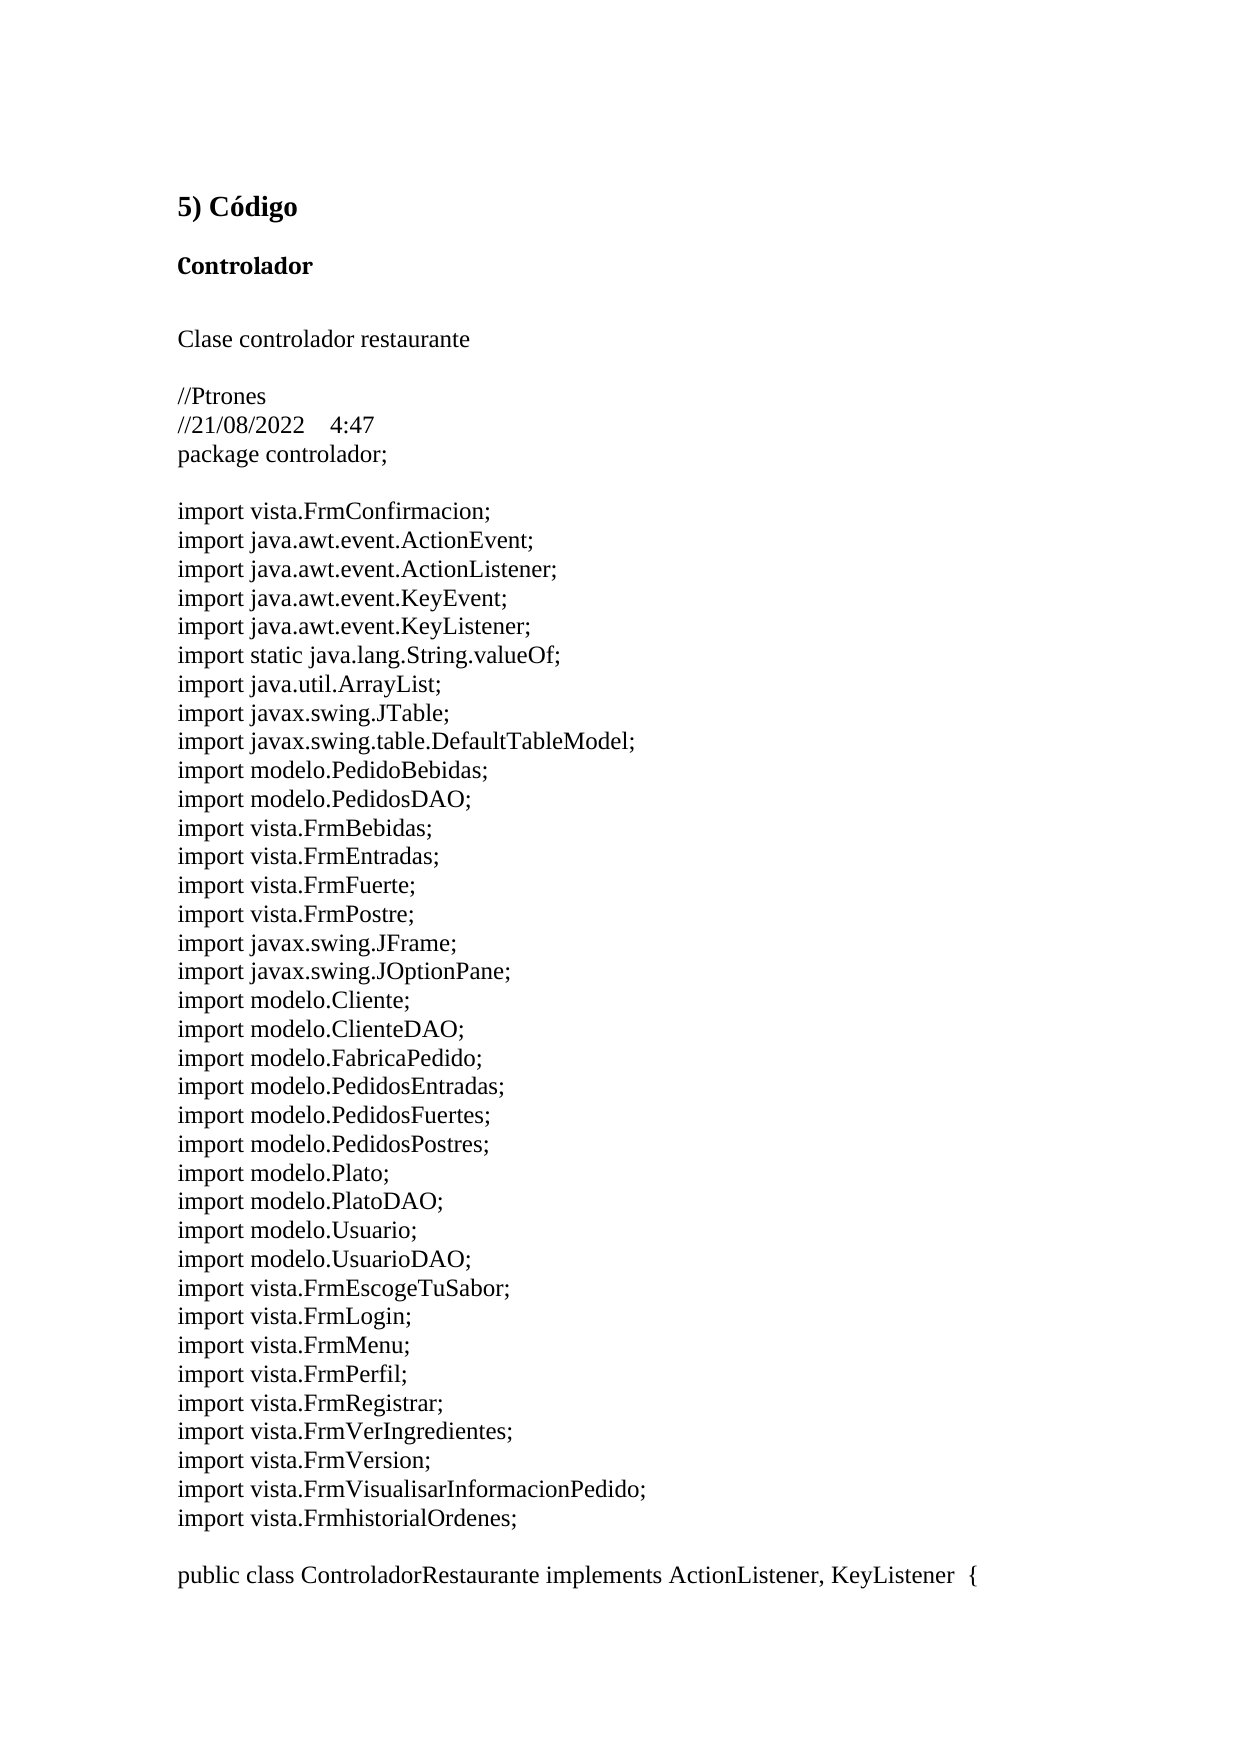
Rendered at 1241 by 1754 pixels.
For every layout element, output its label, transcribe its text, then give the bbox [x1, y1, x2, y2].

text import modelo.ClienteDAO; [177, 1014, 1063, 1043]
text import modelo.FabricaPedido; [177, 1043, 1063, 1071]
text import modelo.UsuarioDAO; [177, 1244, 1063, 1273]
text Controlador [177, 252, 1063, 281]
text package controlador; [177, 439, 1063, 468]
text import vista.FrmVersion; [177, 1445, 1063, 1474]
text import java.awt.event.KeyEvent; [177, 583, 1063, 611]
text import vista.FrmLogin; [177, 1301, 1063, 1330]
text import javax.swing.JTable; [177, 698, 1063, 726]
text import vista.FrmRegistrar; [177, 1388, 1063, 1416]
text import vista.FrmVisualisarInformacionPedido; [177, 1474, 1063, 1503]
text import javax.swing.JFrame; [177, 928, 1063, 956]
subtitle 5) Código [177, 189, 1063, 223]
text import javax.swing.JOptionPane; [177, 956, 1063, 985]
text import modelo.PedidoBebidas; [177, 755, 1063, 784]
text import vista.FrmMenu; [177, 1330, 1063, 1359]
text import java.util.ArrayList; [177, 669, 1063, 698]
text //Ptrones [177, 381, 1063, 410]
text import vista.FrmEscogeTuSabor; [177, 1273, 1063, 1301]
text import vista.FrmPostre; [177, 899, 1063, 928]
text import modelo.PedidosDAO; [177, 784, 1063, 813]
text import javax.swing.table.DefaultTableModel; [177, 726, 1063, 755]
text import vista.FrmhistorialOrdenes; [177, 1503, 1063, 1531]
text import vista.FrmPerfil; [177, 1359, 1063, 1388]
text import java.awt.event.KeyListener; [177, 611, 1063, 640]
text import vista.FrmEntradas; [177, 841, 1063, 870]
text import modelo.PlatoDAO; [177, 1186, 1063, 1215]
text import modelo.Cliente; [177, 985, 1063, 1014]
text //21/08/2022 4:47 [177, 410, 1063, 439]
text import modelo.PedidosPostres; [177, 1129, 1063, 1158]
text import vista.FrmConfirmacion; [177, 496, 1063, 525]
text import static java.lang.String.valueOf; [177, 640, 1063, 669]
text import vista.FrmFuerte; [177, 870, 1063, 899]
text import modelo.PedidosFuertes; [177, 1100, 1063, 1129]
text import vista.FrmVerIngredientes; [177, 1416, 1063, 1445]
text public class ControladorRestaurante implements ActionListener, KeyListener { [177, 1560, 1063, 1589]
text import java.awt.event.ActionEvent; [177, 525, 1063, 554]
text import vista.FrmBebidas; [177, 813, 1063, 841]
text import modelo.PedidosEntradas; [177, 1071, 1063, 1100]
text Clase controlador restaurante [177, 324, 1063, 353]
text import modelo.Usuario; [177, 1215, 1063, 1244]
text import java.awt.event.ActionListener; [177, 554, 1063, 583]
text import modelo.Plato; [177, 1158, 1063, 1186]
